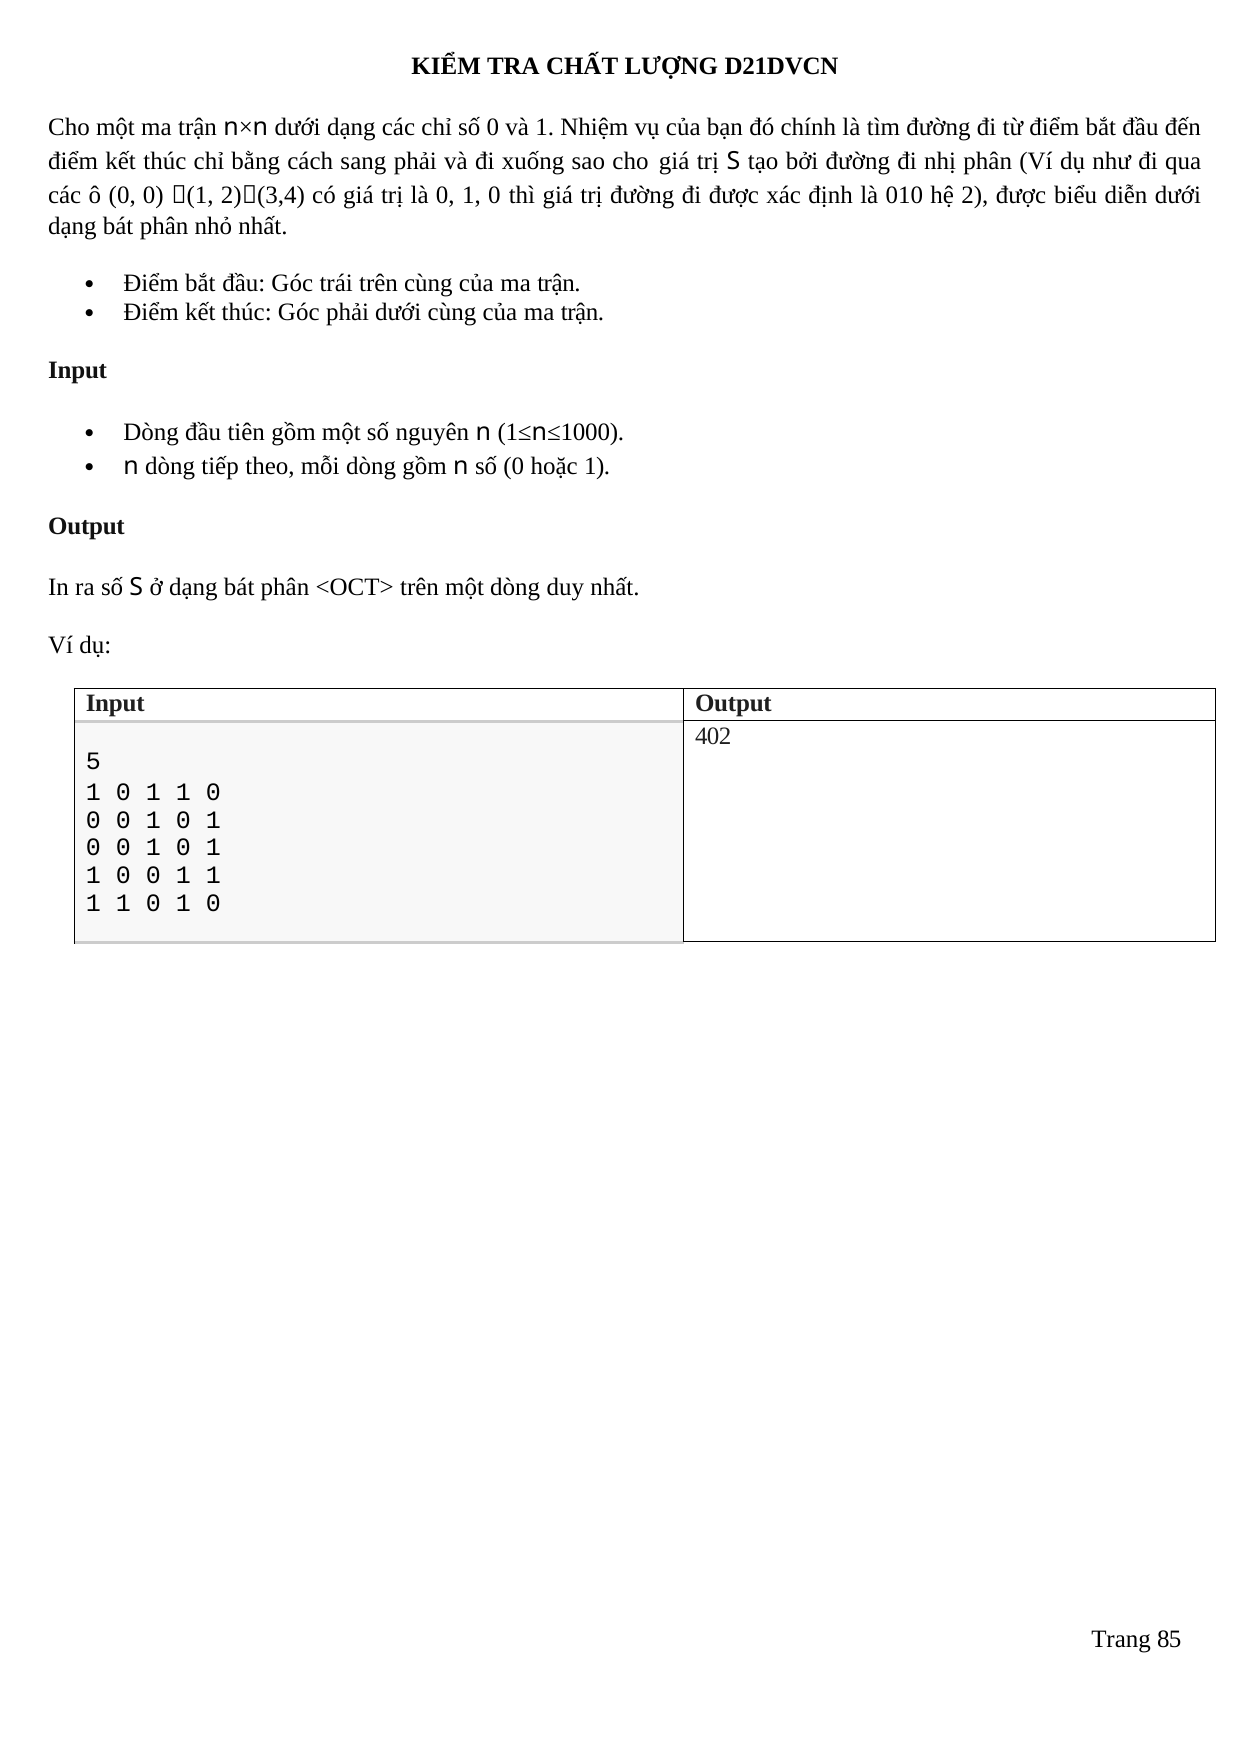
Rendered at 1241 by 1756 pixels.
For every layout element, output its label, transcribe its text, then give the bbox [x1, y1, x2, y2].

text KIỂM TRA CHẤT LƯỢNG D21DVCN [75, 51, 1174, 80]
text Output [48, 511, 1226, 539]
list Điểm kết thúc: Góc phải dưới cùng của ma trận. [86, 297, 1226, 326]
list n dòng tiếp theo, mỗi dòng gồm n số (0 hoặc 1). [86, 447, 1226, 482]
text Cho một ma trận n×n dưới dạng các chỉ số 0 và 1. Nhiệm vụ của bạn đó chính là tìm đường đi từ điểm bắt đầu đến điểm kết thúc chỉ bằng cách sang phải và đi xuống sao cho giá trị S tạo bởi đường đi nhị phân (Ví dụ như đi qua các ô (0, 0) (1, 2)(3,4) có giá trị là 0, 1, 0 thì giá trị đường đi được xác định là 010 hệ 2), được biểu diễn dưới dạng bát phân nhỏ nhất. [48, 109, 1202, 239]
table_header Input [75, 689, 683, 720]
table_header Output [684, 689, 1215, 720]
text In ra số S ở dạng bát phân <OCT> trên một dòng duy nhất. Ví dụ: [48, 569, 643, 659]
table_cell 5 1 0 1 1 0 0 0 1 0 1 0 0 1 0 1 1 0 0 1 1 1 1 0 1 0 [75, 723, 683, 941]
list Điểm bắt đầu: Góc trái trên cùng của ma trận. [86, 268, 1226, 297]
text Input [48, 356, 1226, 384]
list Dòng đầu tiên gồm một số nguyên n (1≤n≤1000). [86, 413, 1226, 447]
table_cell 402 [684, 721, 1215, 941]
